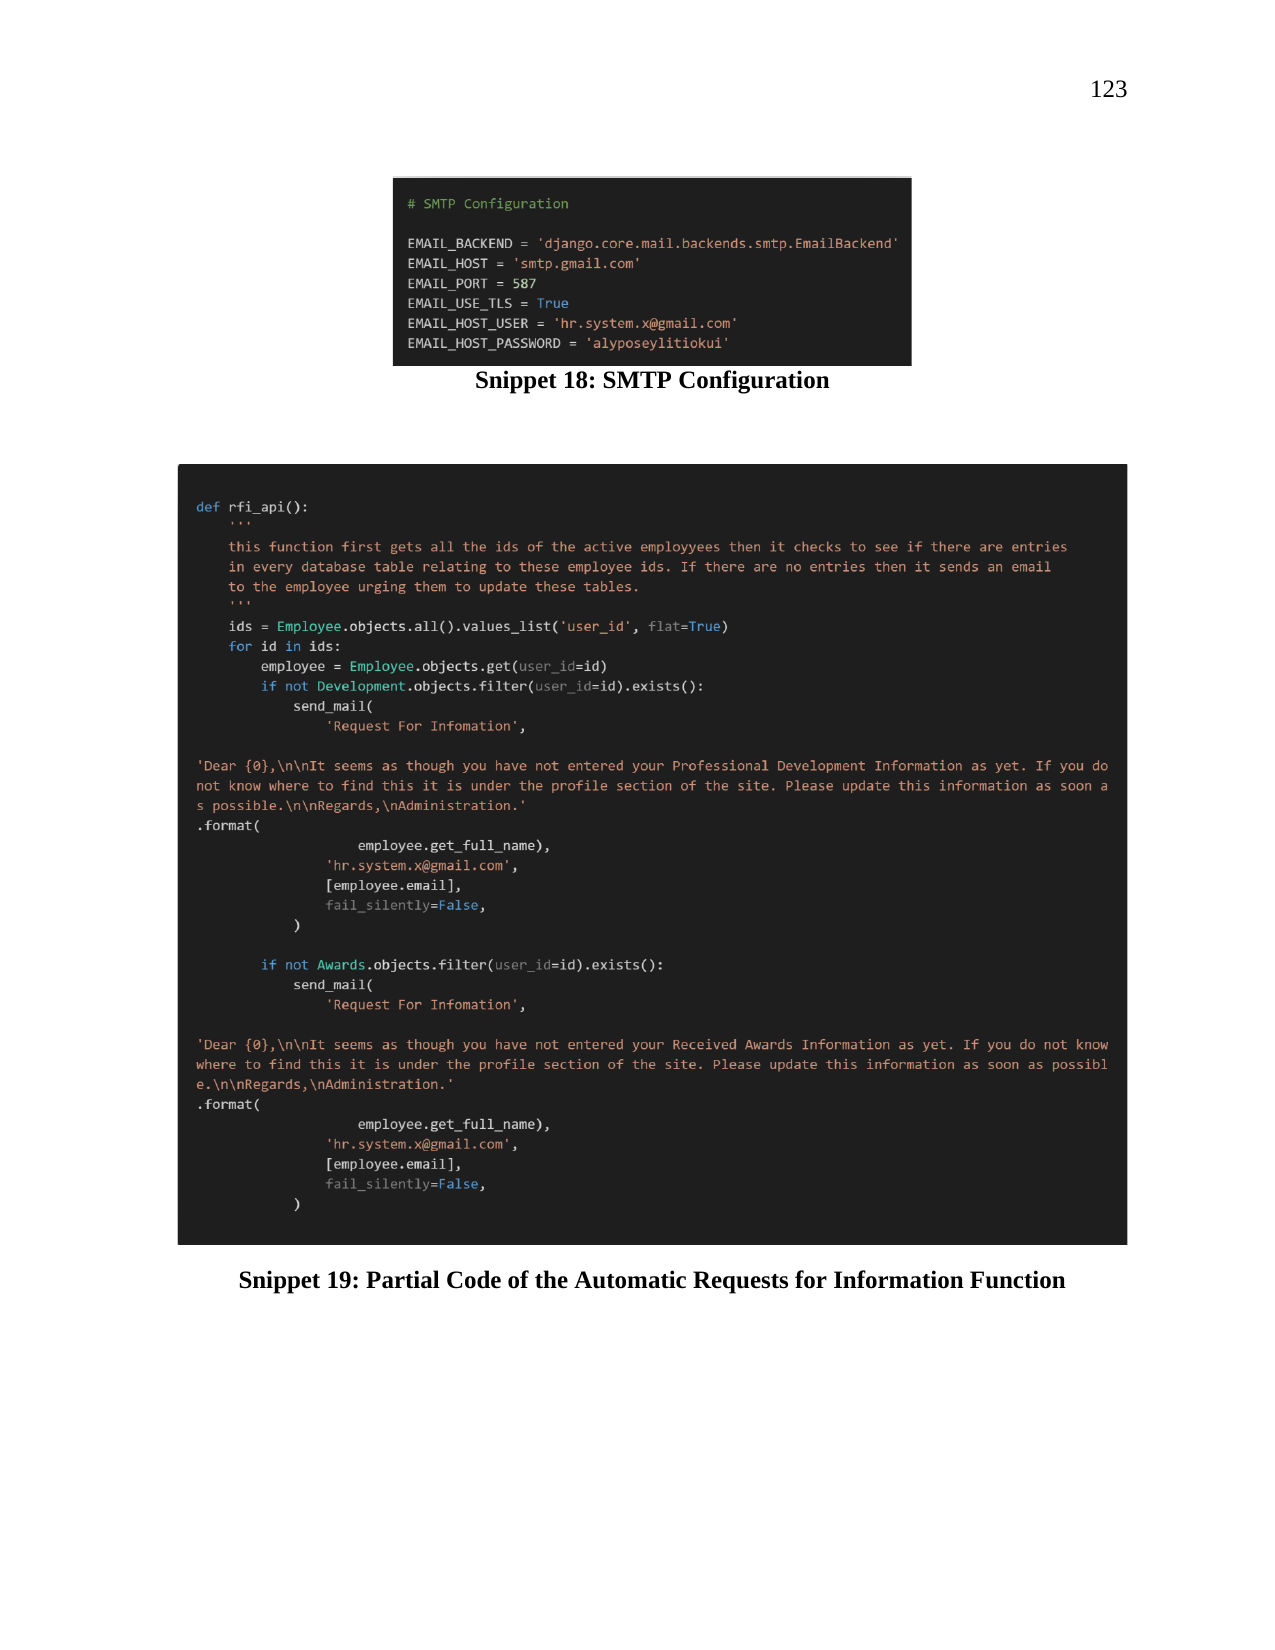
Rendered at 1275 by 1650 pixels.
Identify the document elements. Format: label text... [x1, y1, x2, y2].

text Snippet 18: SMTP Configuration [177, 366, 1127, 394]
picture [392, 176, 912, 366]
text Snippet 19: Partial Code of the Automatic Requests for Information Function [177, 1265, 1127, 1294]
picture [177, 464, 1128, 1245]
